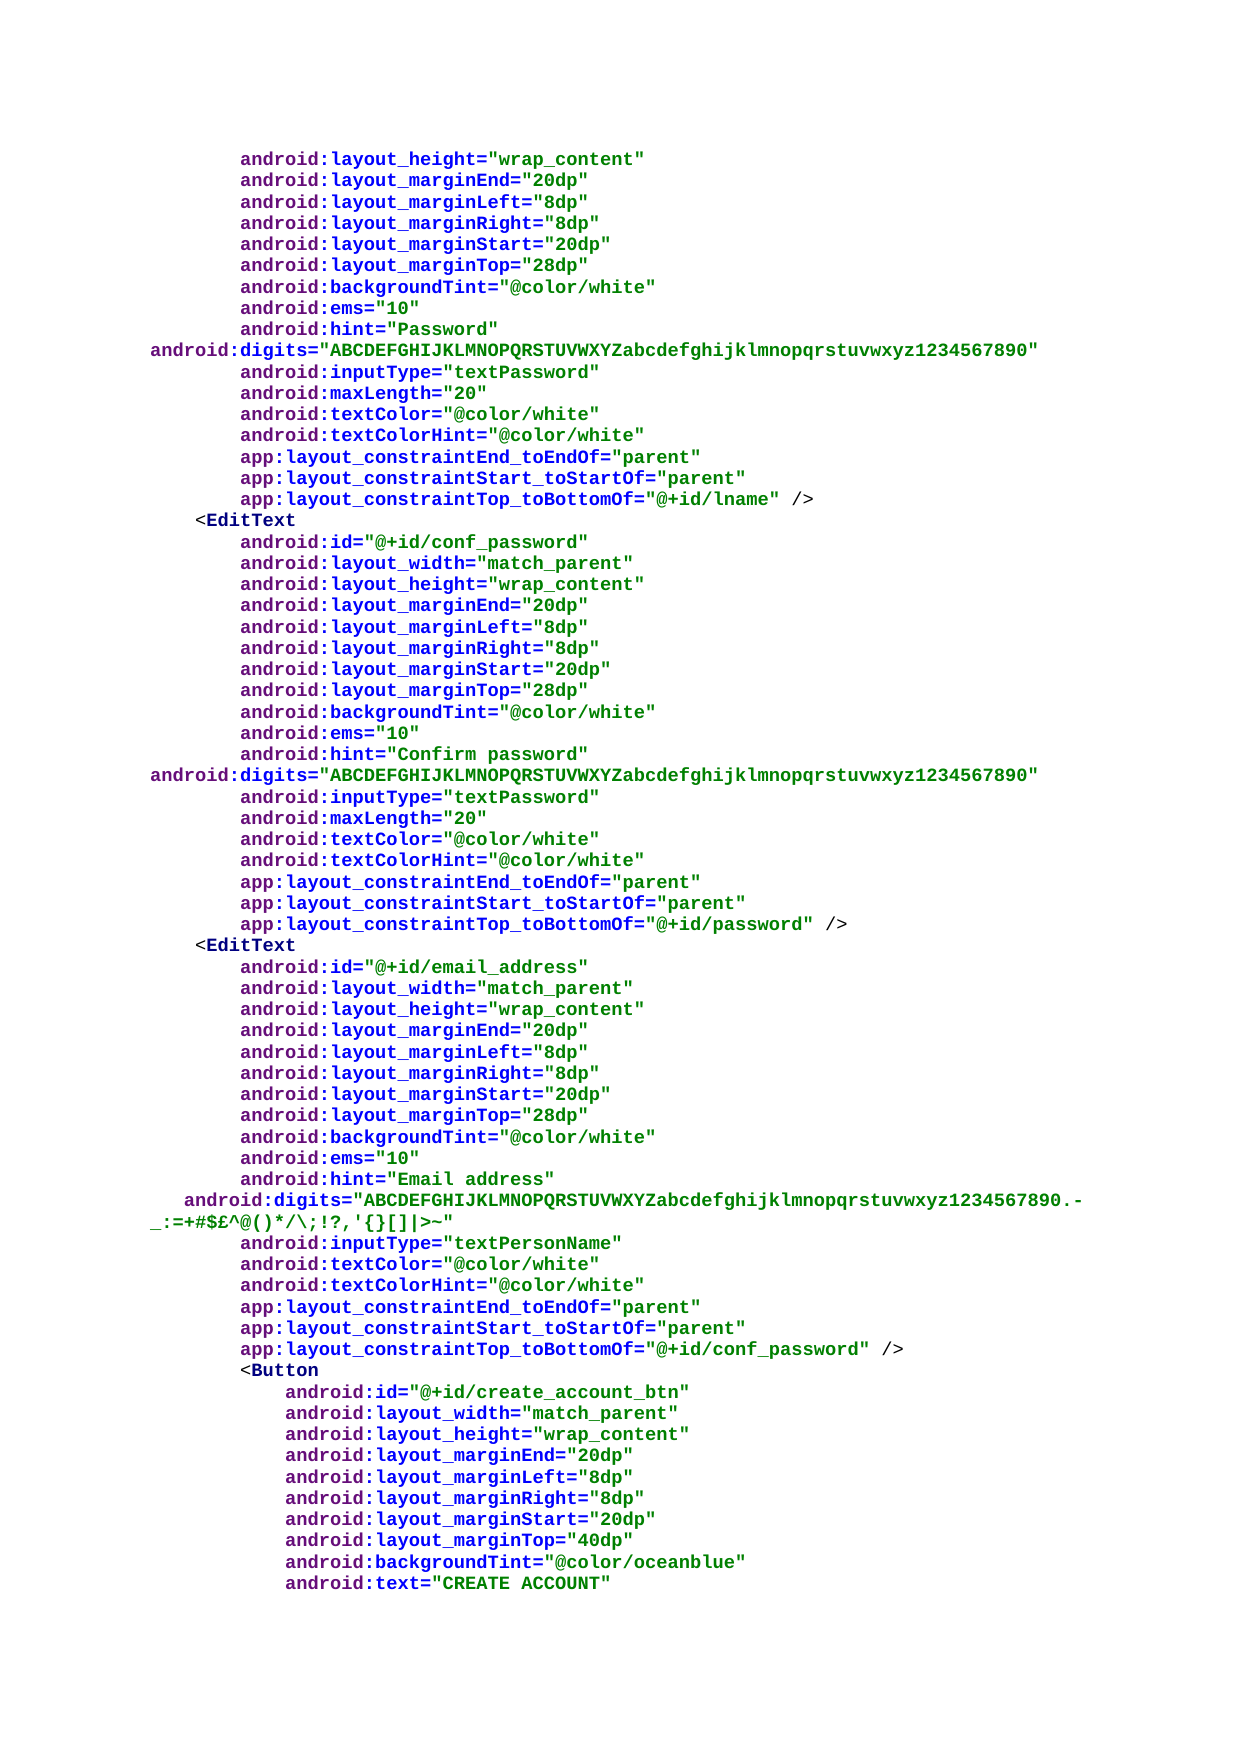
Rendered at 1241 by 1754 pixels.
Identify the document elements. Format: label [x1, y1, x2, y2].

text [150, 150, 1090, 1595]
